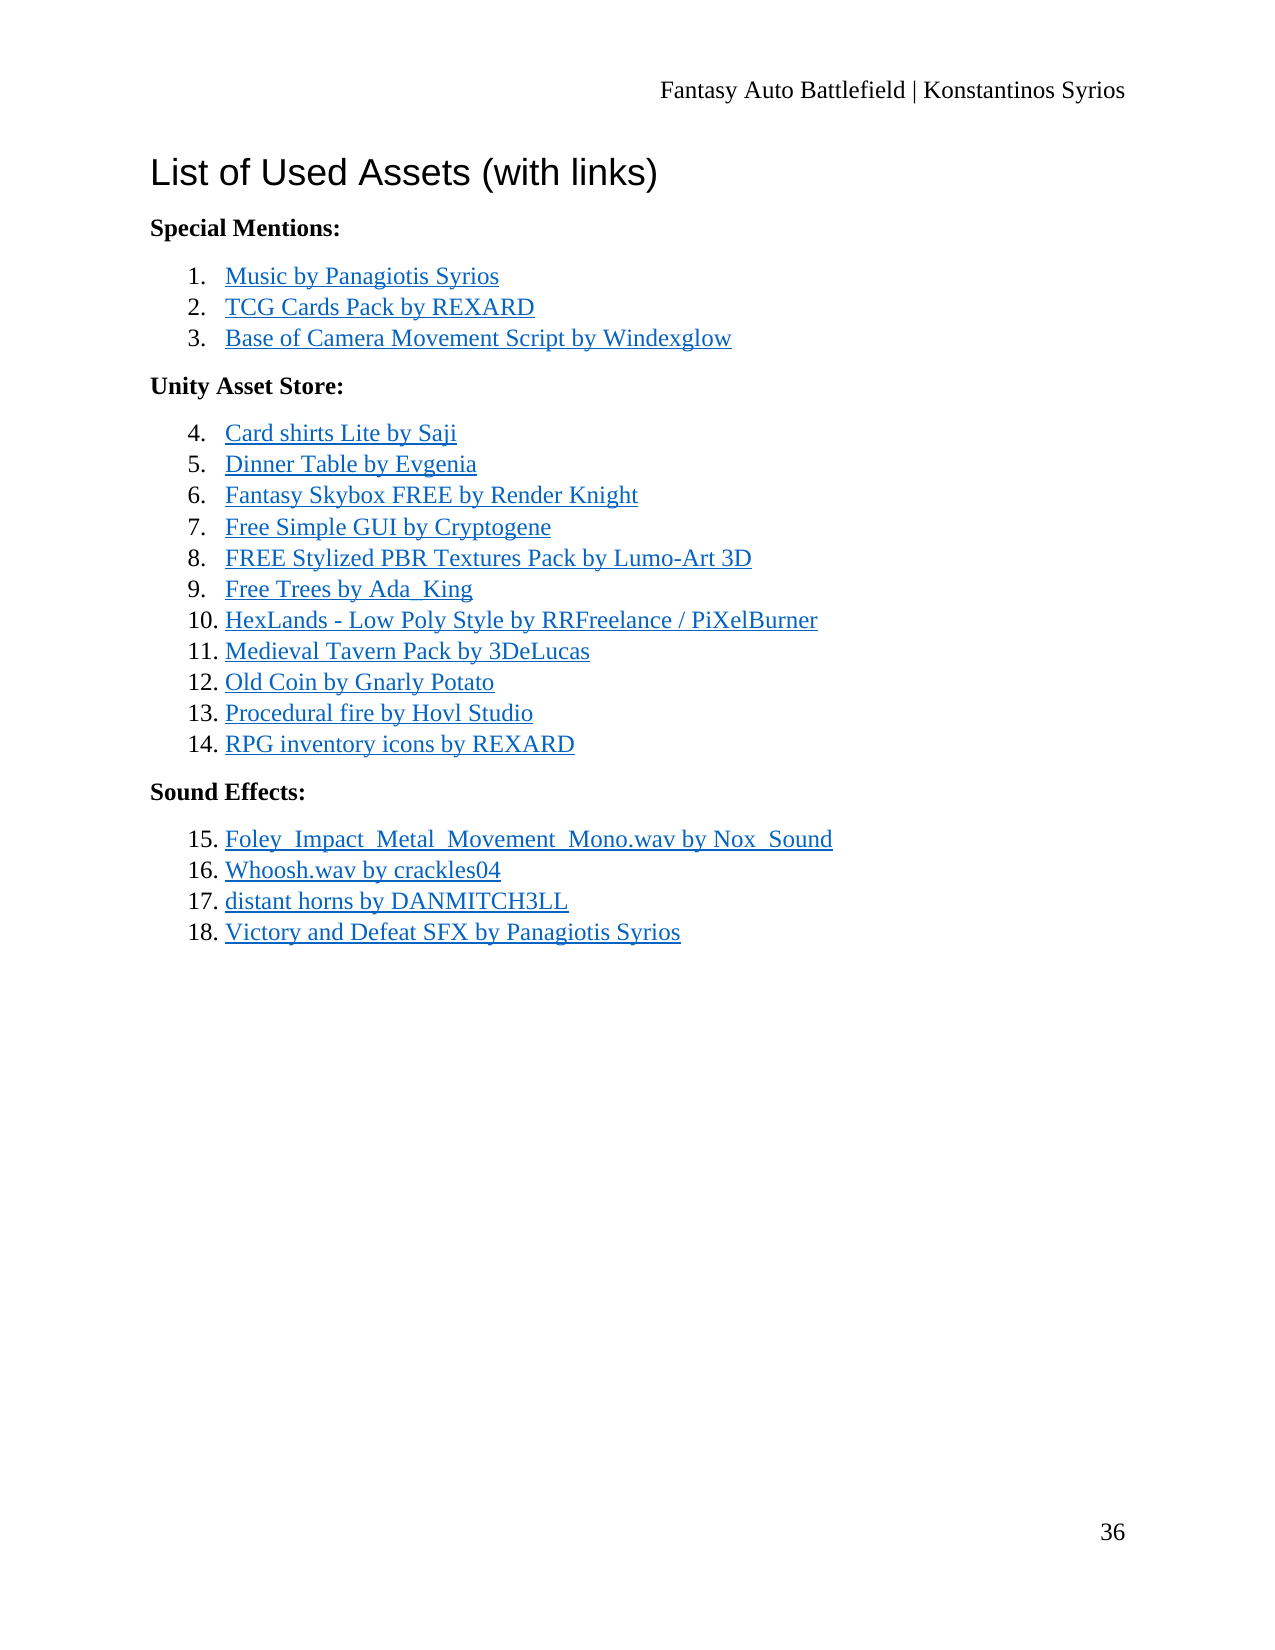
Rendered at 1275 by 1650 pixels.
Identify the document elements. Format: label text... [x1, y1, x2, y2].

list Dinner Table by Evgenia [187, 449, 1125, 478]
subtitle List of Used Assets (with links) [150, 150, 1125, 193]
list FREE Stylized PBR Textures Pack by Lumo-Art 3D [187, 543, 1125, 571]
list Foley_Impact_Metal_Movement_Mono.wav by Nox_Sound [187, 824, 1125, 853]
list distant horns by DANMITCH3LL [187, 886, 1125, 915]
list Free Simple GUI by Cryptogene [187, 512, 1125, 540]
list Card shirts Lite by Saji [187, 418, 1125, 447]
list Whoosh.wav by crackles04 [187, 855, 1125, 884]
list Old Coin by Gnarly Potato [187, 667, 1125, 696]
text Unity Asset Store: [150, 371, 1125, 399]
list RPG inventory icons by REXARD [187, 729, 1125, 758]
list Victory and Defeat SFX by Panagiotis Syrios [187, 917, 1125, 946]
list Music by Panagiotis Syrios [187, 261, 1125, 290]
text Sound Effects: [150, 777, 1125, 805]
list Fantasy Skybox FREE by Render Knight [187, 481, 1125, 509]
list Medieval Tavern Pack by 3DeLucas [187, 636, 1125, 664]
list HexLands - Low Poly Style by RRFreelance / PiXelBurner [187, 605, 1125, 633]
list Base of Camera Movement Script by Windexglow [187, 323, 1125, 352]
text Special Mentions: [150, 213, 1125, 242]
list TCG Cards Pack by REXARD [187, 292, 1125, 321]
list Procedural fire by Hovl Studio [187, 698, 1125, 727]
list Free Trees by Ada_King [187, 574, 1125, 602]
